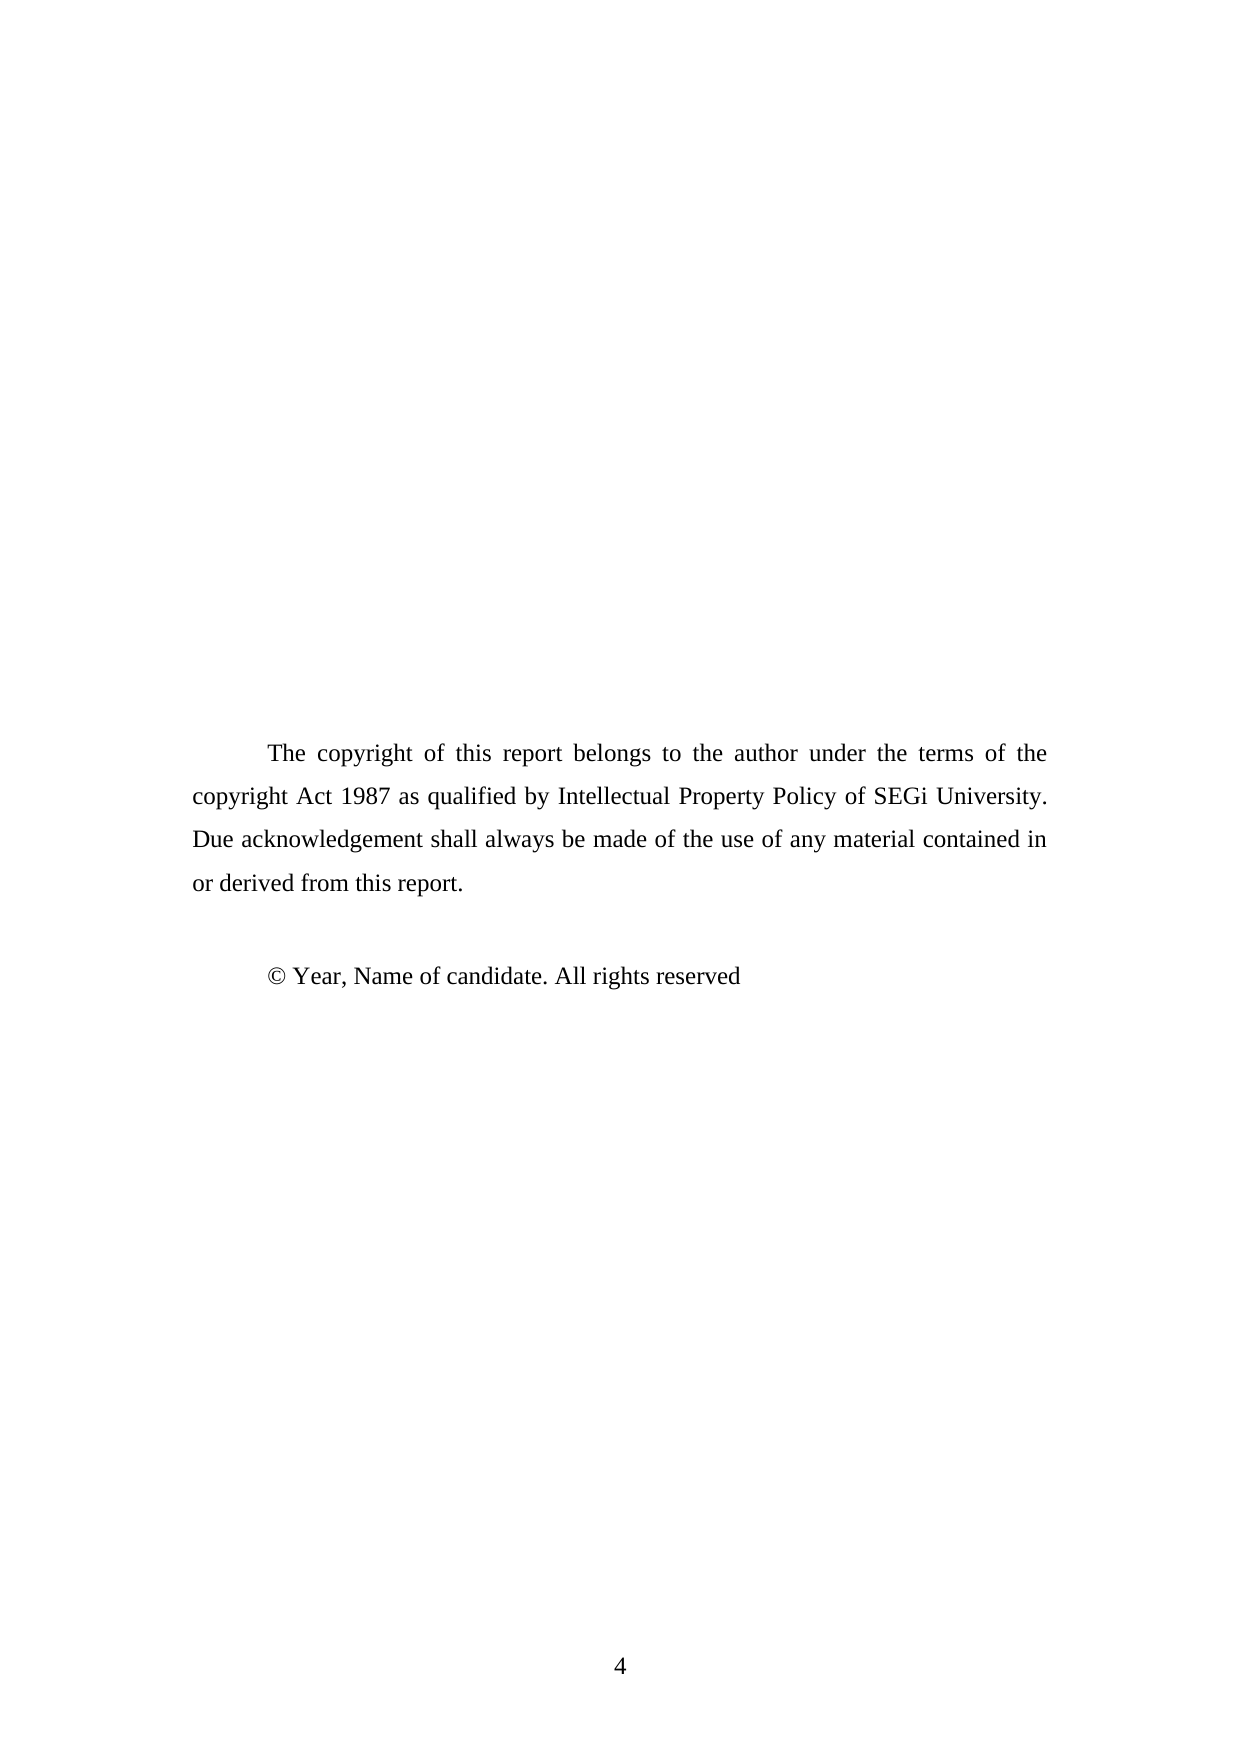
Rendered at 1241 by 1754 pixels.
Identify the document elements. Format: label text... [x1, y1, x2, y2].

text The copyright of this report belongs to the author under the terms of the copyright Act 1987 as qualified by Intellectual Property Policy of SEGi University. Due acknowledgement shall always be made of the use of any material contained in or derived from this report. [192, 738, 1048, 896]
text © Year, Name of candidate. All rights reserved [192, 961, 1048, 989]
